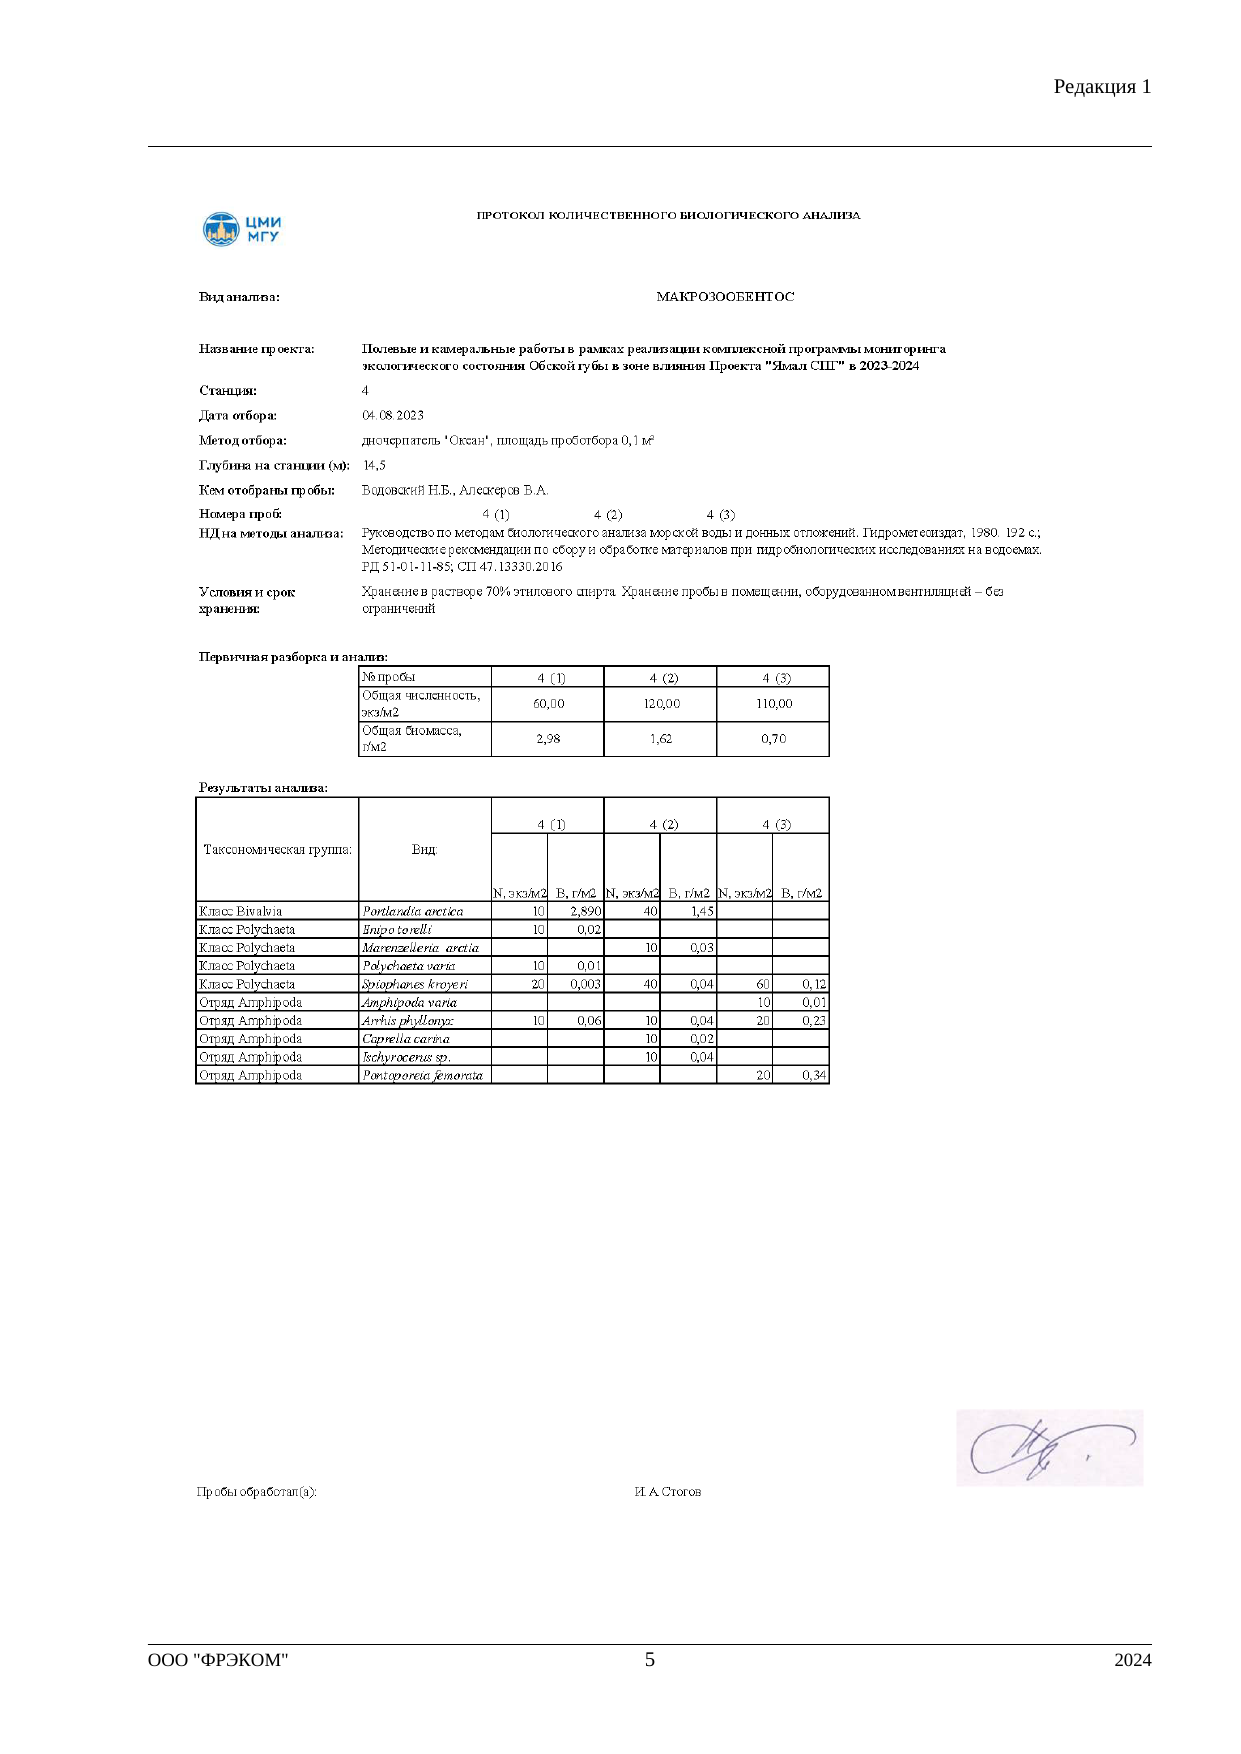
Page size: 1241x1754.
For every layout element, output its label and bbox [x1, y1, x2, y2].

picture [147, 168, 1152, 1588]
